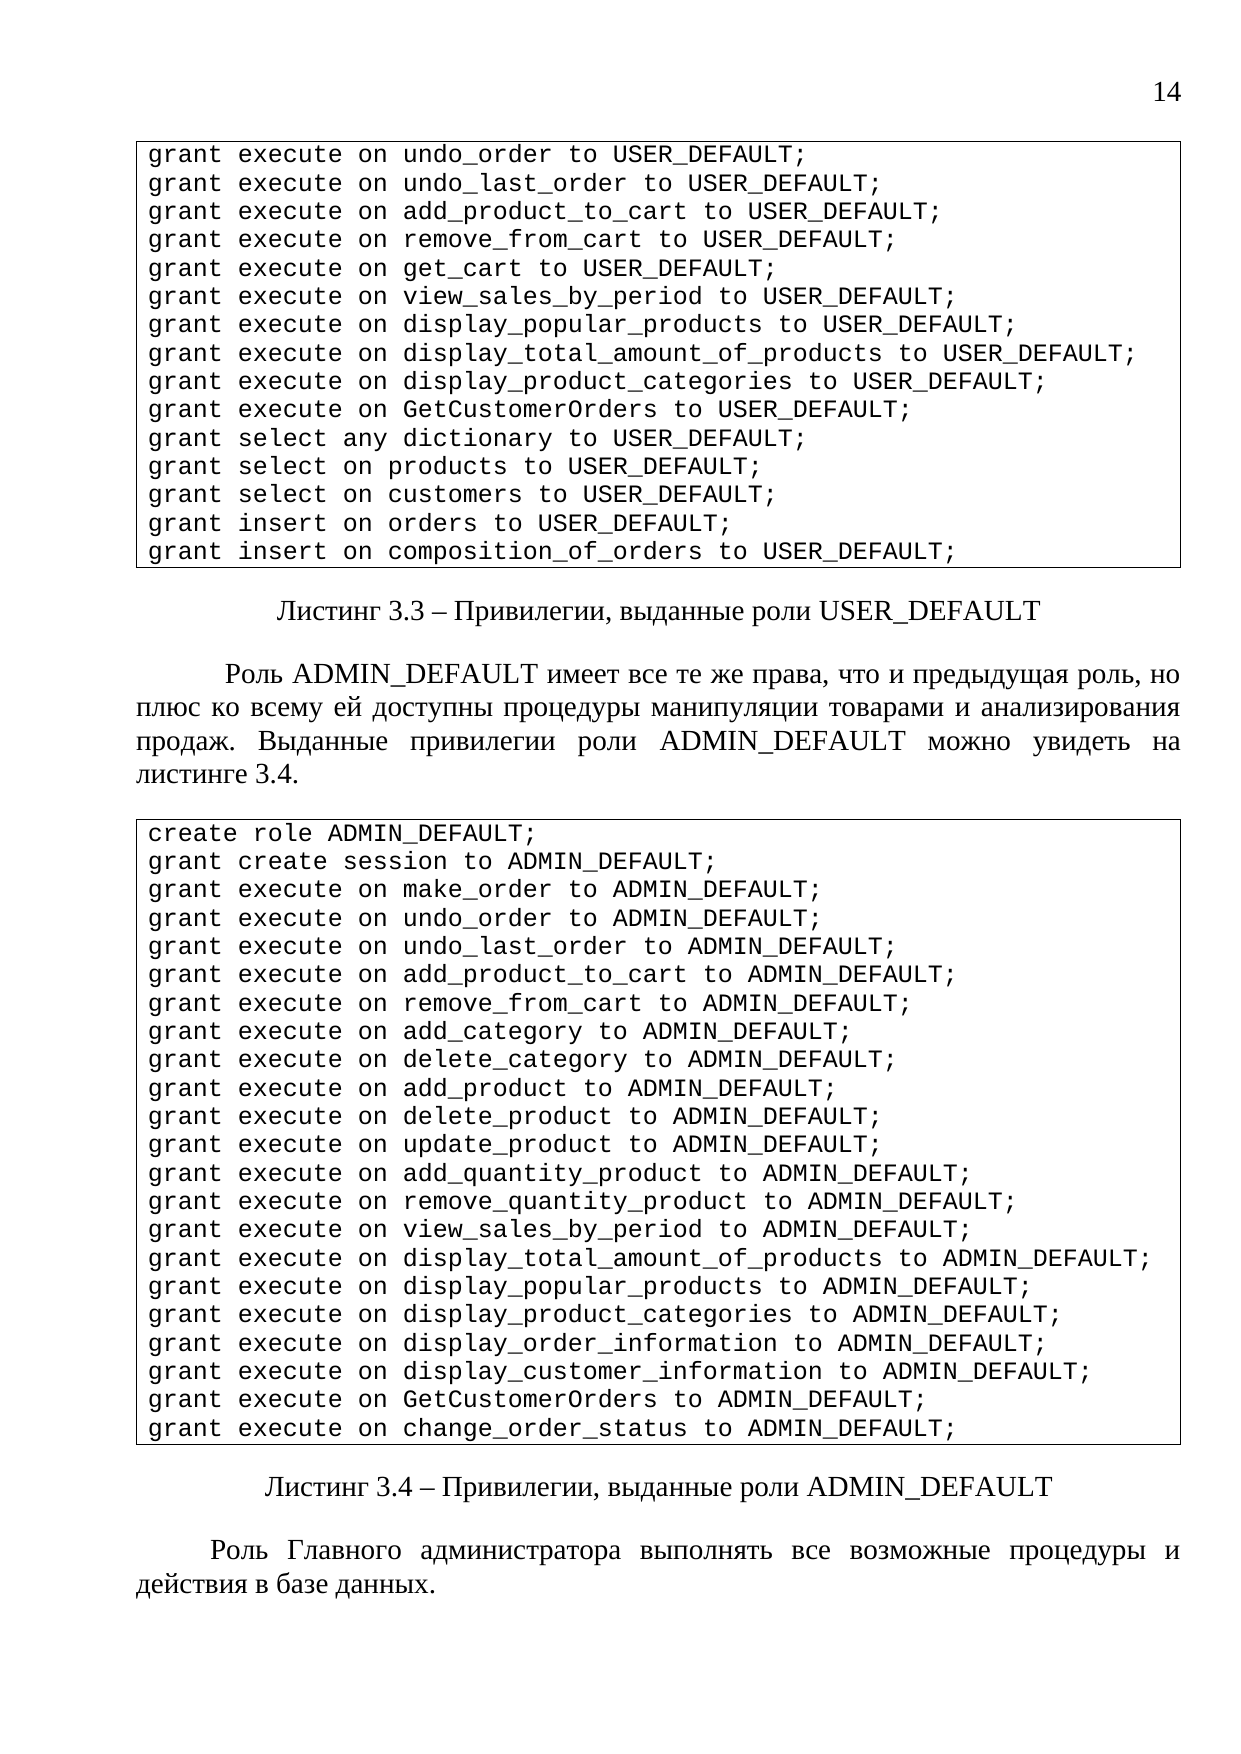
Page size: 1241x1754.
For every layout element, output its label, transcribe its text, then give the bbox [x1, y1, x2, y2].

text Роль Главного администратора выполнять все возможные процедуры и действия в базе данных. [136, 1532, 1181, 1599]
text Листинг 3.3 – Привилегии, выданные роли USER_DEFAULT [136, 593, 1181, 627]
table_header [137, 142, 1180, 567]
table_header create role ADMIN_DEFAULT; grant create session to ADMIN_DEFAULT; grant execute on make_order to ADMIN_DEFAULT; grant execute on undo_order to ADMIN_DEFAULT; grant execute on undo_last_order to ADMIN_DEFAULT; grant execute on add_product_to_cart to ADMIN_DEFAULT; grant execute on remove_from_cart to ADMIN_DEFAULT; grant execute on add_category to ADMIN_DEFAULT; grant execute on delete_category to ADMIN_DEFAULT; grant execute on add_product to ADMIN_DEFAULT; grant execute on delete_product to ADMIN_DEFAULT; grant execute on update_product to ADMIN_DEFAULT; grant execute on add_quantity_product to ADMIN_DEFAULT; grant execute on remove_quantity_product to ADMIN_DEFAULT; grant execute on view_sales_by_period to ADMIN_DEFAULT; grant execute on display_total_amount_of_products to ADMIN_DEFAULT; grant execute on display_popular_products to ADMIN_DEFAULT; grant execute on display_product_categories to ADMIN_DEFAULT; grant execute on display_order_information to ADMIN_DEFAULT; grant execute on display_customer_information to ADMIN_DEFAULT; grant execute on GetCustomerOrders to ADMIN_DEFAULT; grant execute on change_order_status to ADMIN_DEFAULT; [137, 820, 1180, 1443]
text Роль ADMIN_DEFAULT имеет все те же права, что и предыдущая роль, но плюс ко всему ей доступны процедуры манипуляции товарами и анализирования продаж. Выданные привилегии роли ADMIN_DEFAULT можно увидеть на листинге 3.4. [136, 656, 1181, 790]
text Листинг 3.4 – Привилегии, выданные роли ADMIN_DEFAULT [136, 1469, 1181, 1503]
